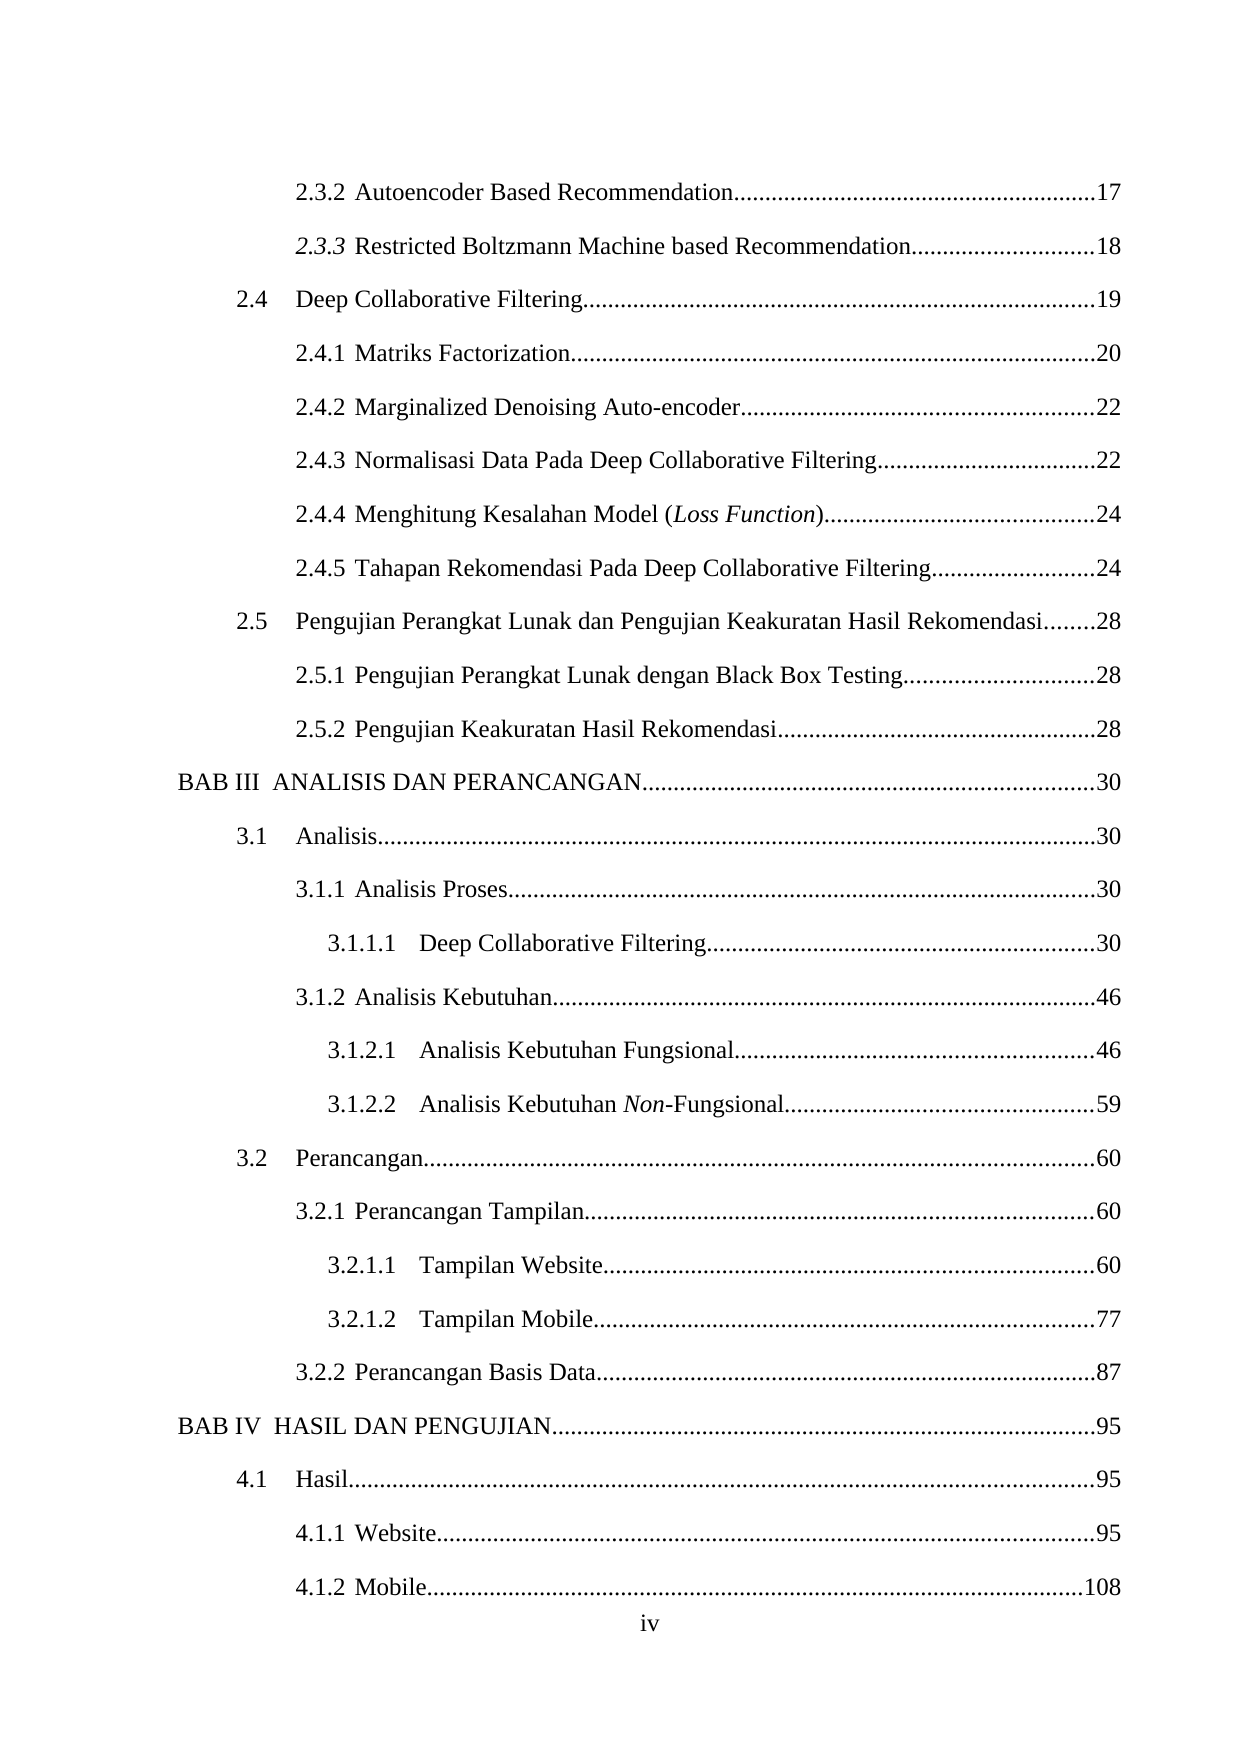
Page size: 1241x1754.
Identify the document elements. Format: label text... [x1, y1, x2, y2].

text 3.1.1 Analisis Proses 30 [295, 874, 1122, 903]
text 3.2.1.2 Tampilan Mobile 77 [252, 1304, 1122, 1332]
text BAB III ANALISIS DAN PERANCANGAN 30 [177, 767, 1122, 796]
text 2.4.2 Marginalized Denoising Auto-encoder 22 [295, 392, 1122, 421]
text BAB IV HASIL DAN PENGUJIAN 95 [177, 1411, 1122, 1440]
text 4.1 Hasil 95 [236, 1464, 1122, 1493]
text 3.2.2 Perancangan Basis Data 87 [295, 1357, 1122, 1386]
text 4.1.1 Website 95 [295, 1518, 1122, 1547]
text 2.3.2 Autoencoder Based Recommendation 17 [295, 177, 1122, 206]
text 2.3.3 Restricted Boltzmann Machine based Recommendation 18 [295, 231, 1122, 259]
text 3.1 Analisis 30 [236, 821, 1122, 849]
text 3.2.1 Perancangan Tampilan 60 [295, 1196, 1122, 1225]
text 2.4.1 Matriks Factorization 20 [295, 338, 1122, 367]
text 3.2 Perancangan 60 [236, 1143, 1122, 1171]
text 3.1.2.2 Analisis Kebutuhan Non-Fungsional 59 [252, 1089, 1122, 1118]
text 3.2.1.1 Tampilan Website 60 [252, 1250, 1122, 1279]
text 3.1.1.1 Deep Collaborative Filtering 30 [252, 928, 1122, 957]
text 2.4.4 Menghitung Kesalahan Model (Loss Function) 24 [295, 499, 1122, 528]
text 2.4 Deep Collaborative Filtering 19 [236, 284, 1122, 313]
text 3.1.2.1 Analisis Kebutuhan Fungsional 46 [252, 1035, 1122, 1064]
text 2.5 Pengujian Perangkat Lunak dan Pengujian Keakuratan Hasil Rekomendasi 28 [236, 606, 1122, 635]
text 2.5.2 Pengujian Keakuratan Hasil Rekomendasi 28 [295, 714, 1122, 742]
text 4.1.2 Mobile 108 [295, 1572, 1122, 1601]
text 2.4.3 Normalisasi Data Pada Deep Collaborative Filtering 22 [295, 445, 1122, 474]
text 3.1.2 Analisis Kebutuhan 46 [295, 982, 1122, 1011]
text 2.5.1 Pengujian Perangkat Lunak dengan Black Box Testing 28 [295, 660, 1122, 689]
text 2.4.5 Tahapan Rekomendasi Pada Deep Collaborative Filtering 24 [295, 553, 1122, 581]
